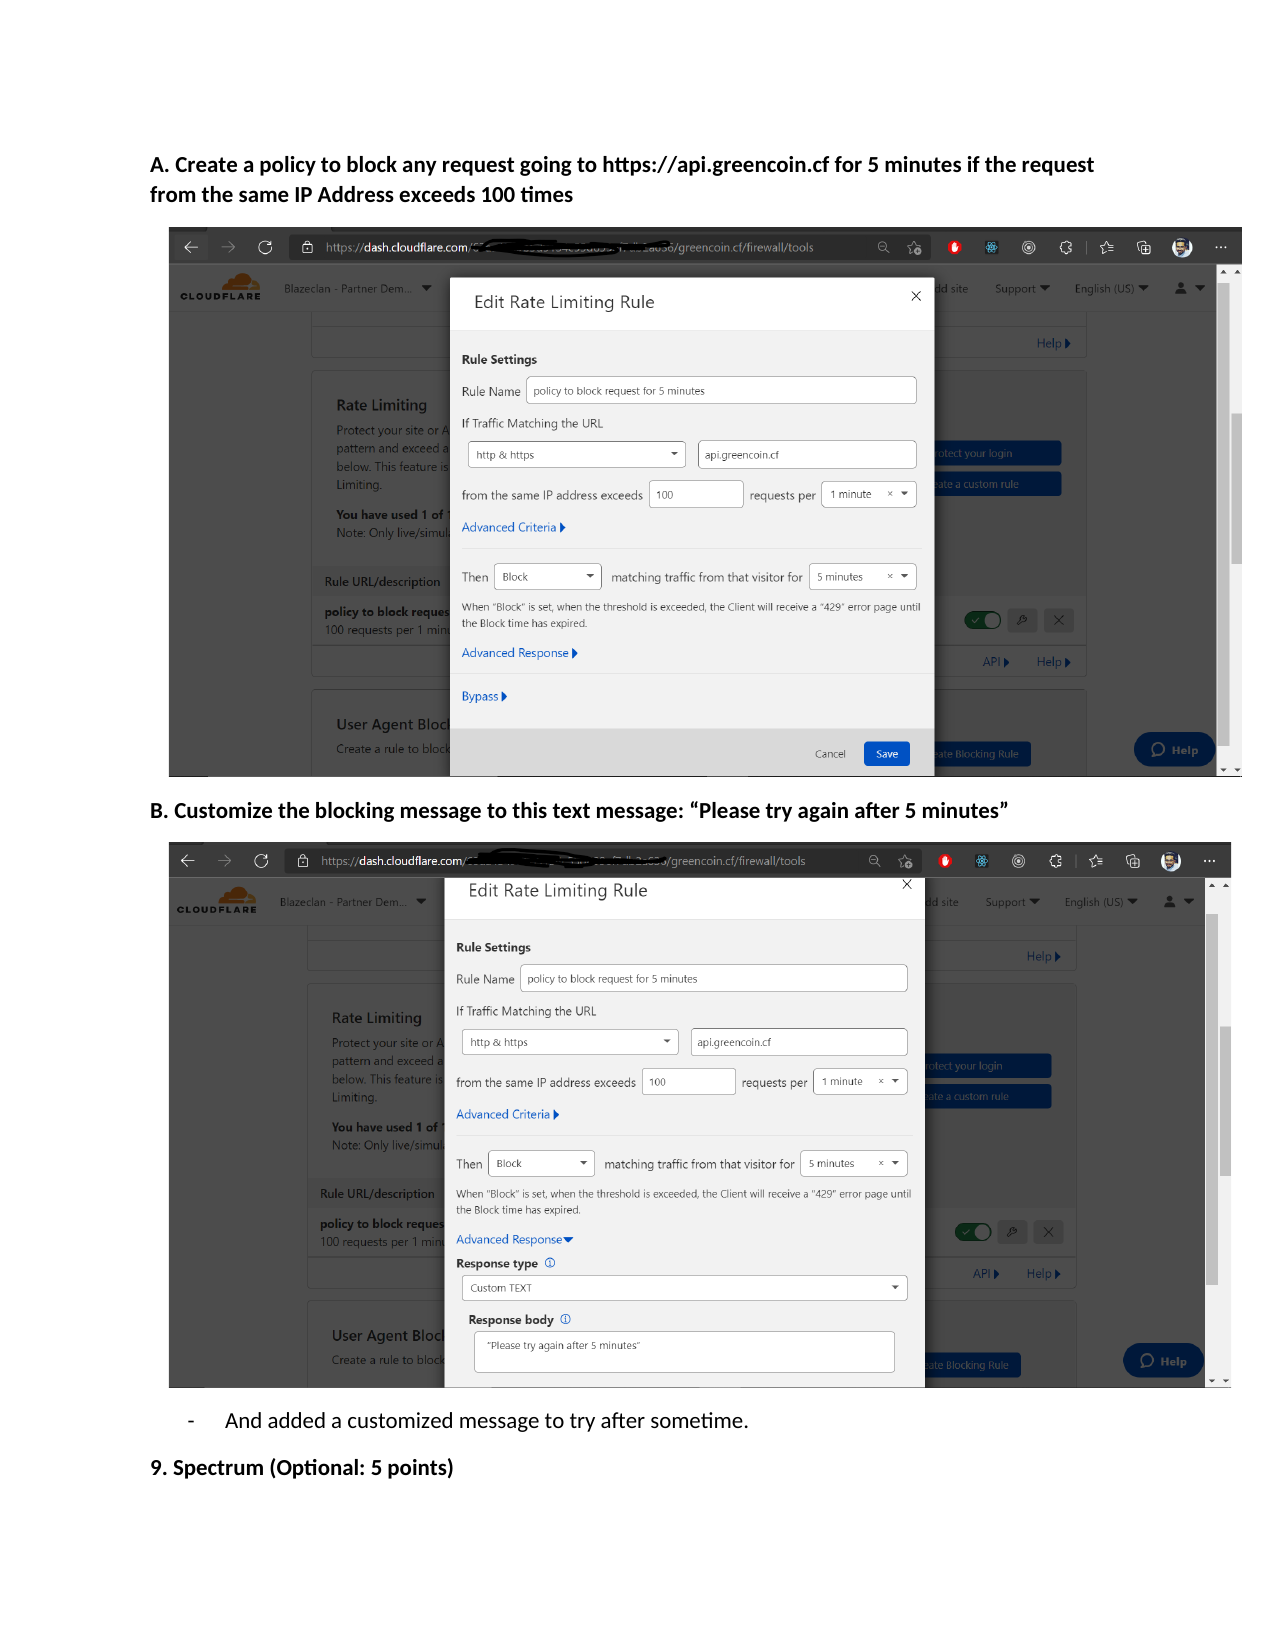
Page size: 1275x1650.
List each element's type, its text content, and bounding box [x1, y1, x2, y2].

text B. Customize the blocking message to this text message: “Please try again after 5 minutes” [150, 796, 1125, 824]
list And added a customized message to try after sometime. [187, 1406, 1125, 1434]
text A. Create a policy to block any request going to https://api.greencoin.cf for 5 minutes if the request from the same IP Address exceeds 100 times [150, 150, 1125, 208]
text 9. Spectrum (Optional: 5 points) [150, 1453, 1125, 1481]
